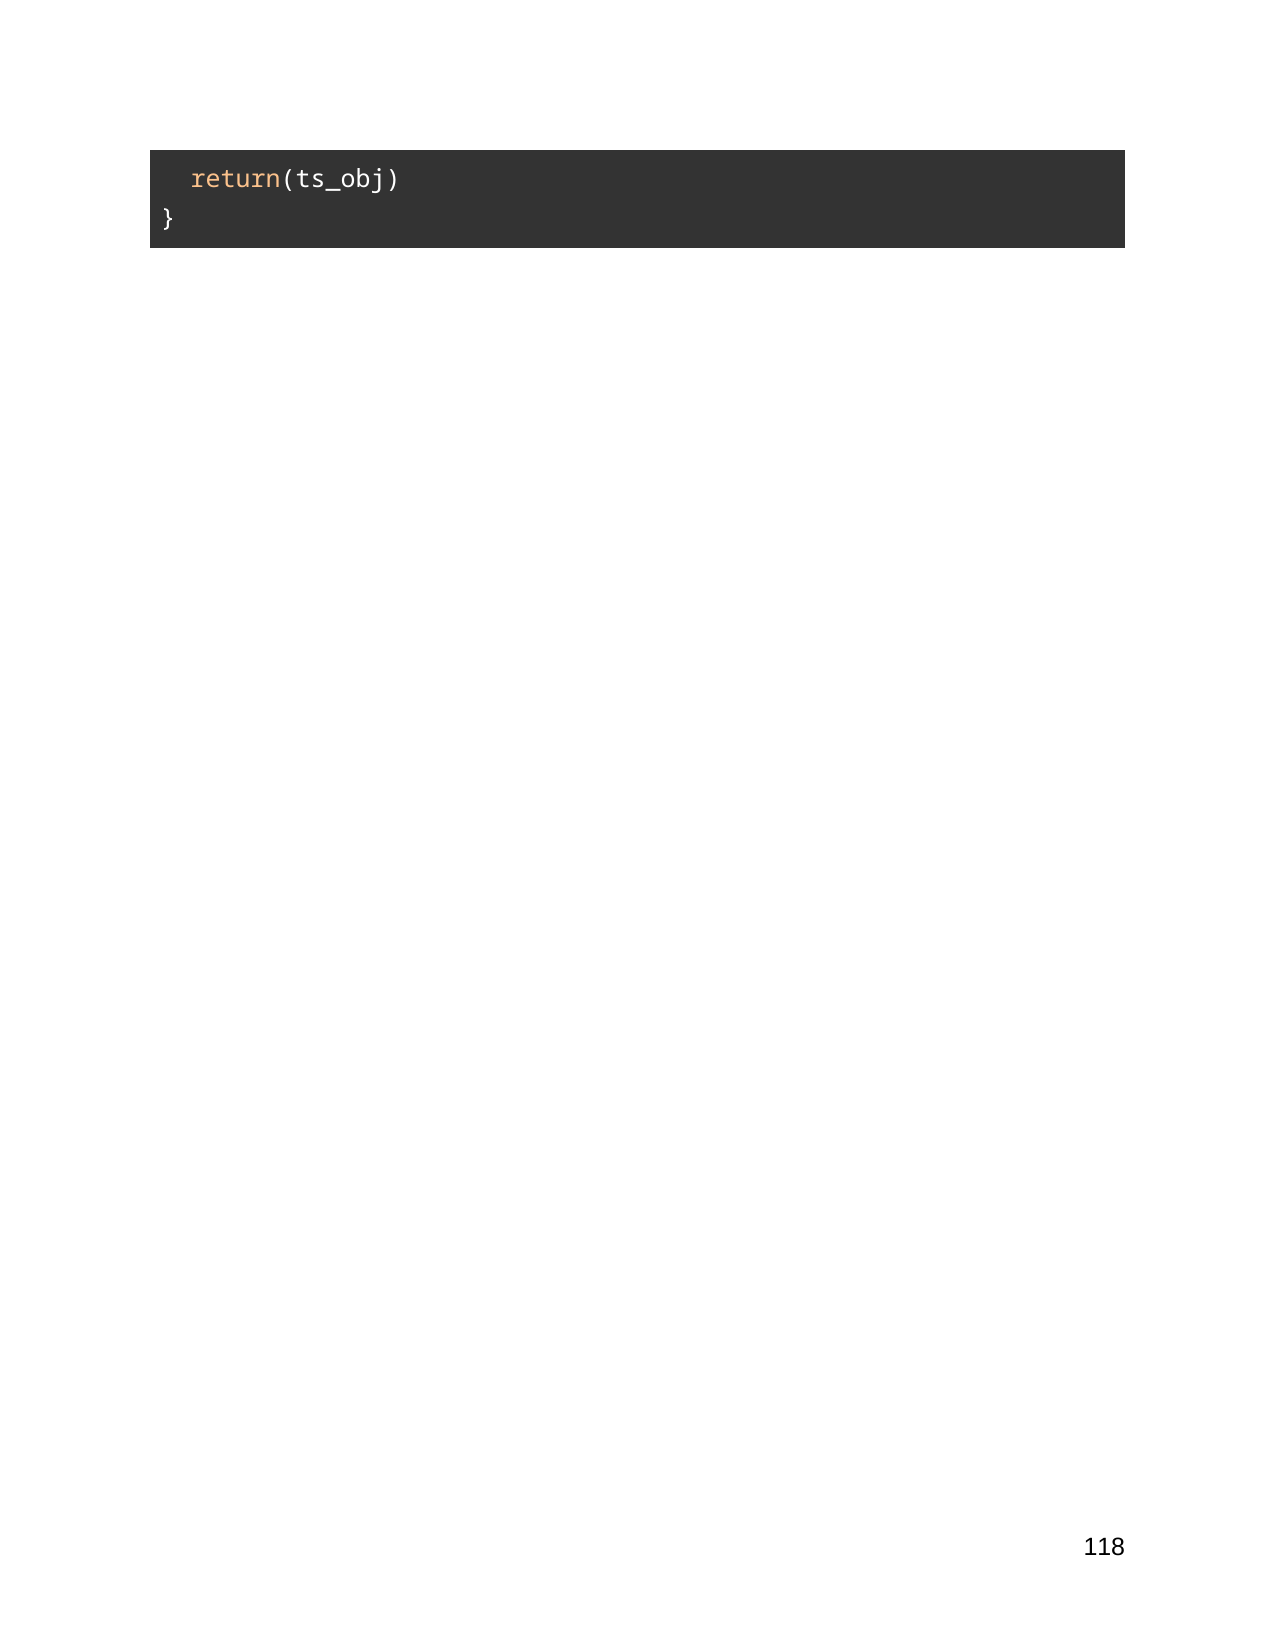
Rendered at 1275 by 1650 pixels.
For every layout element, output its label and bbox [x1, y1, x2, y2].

table_header [150, 150, 1125, 248]
